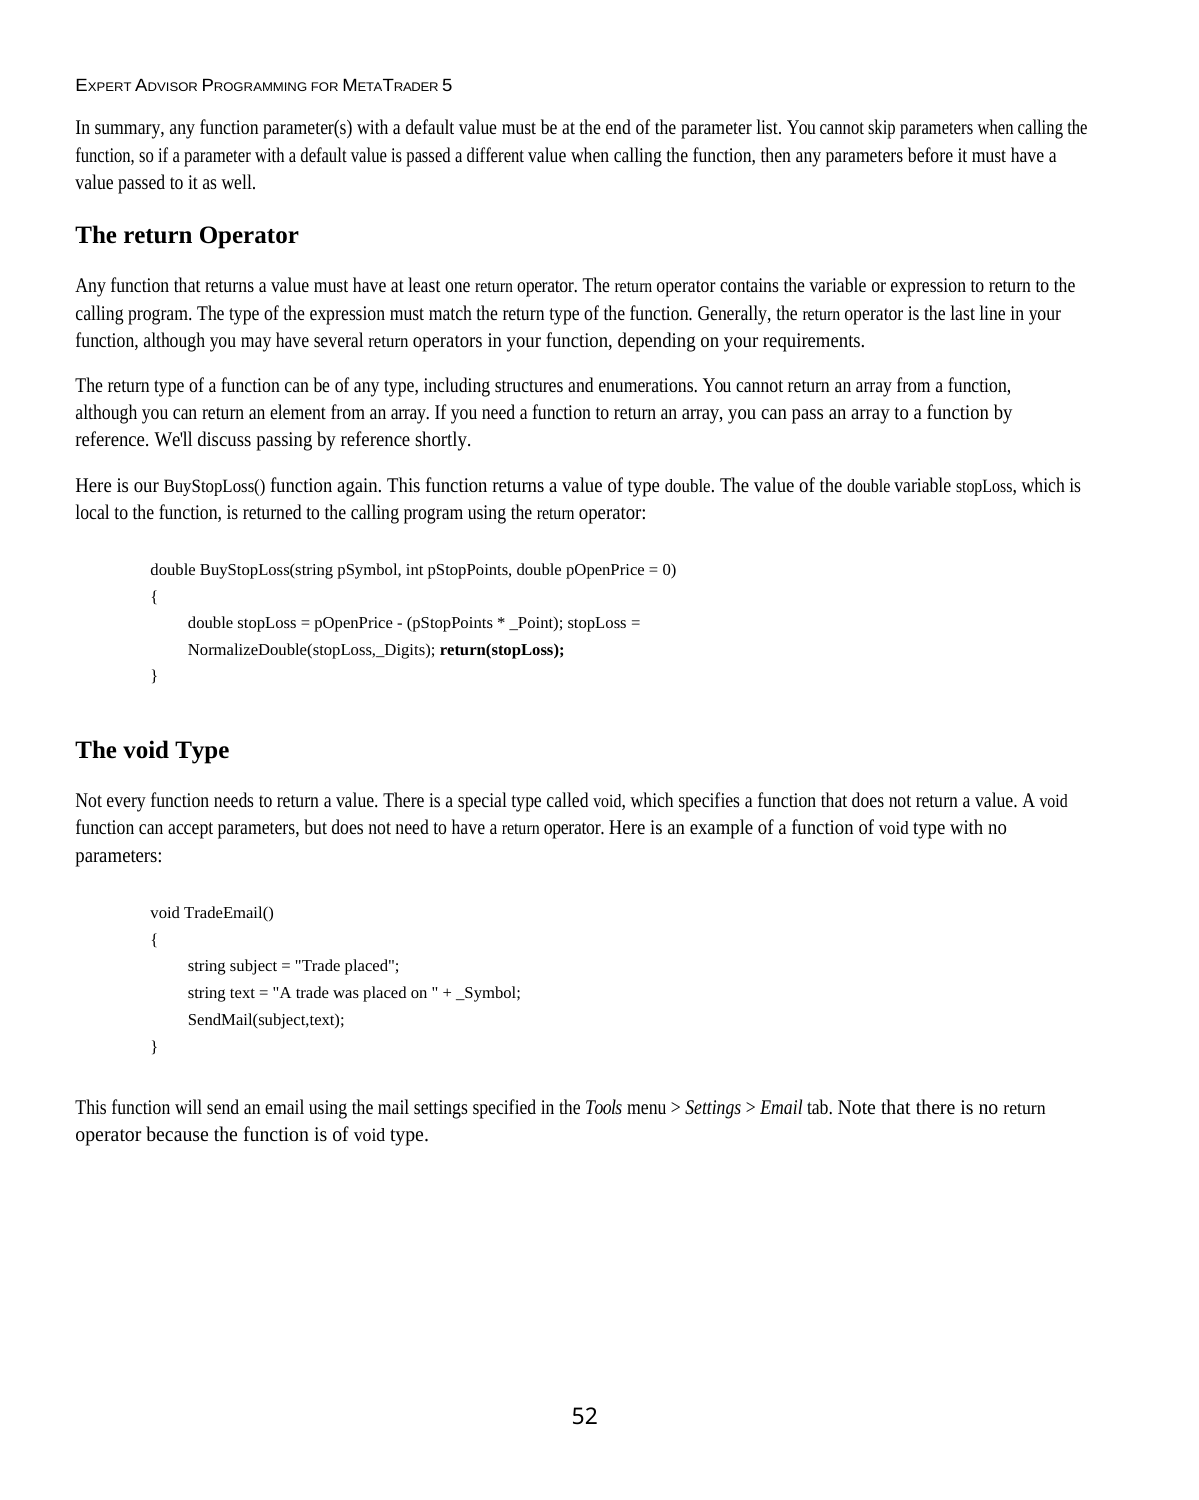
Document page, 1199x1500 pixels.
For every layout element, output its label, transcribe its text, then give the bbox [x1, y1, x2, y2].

text The return type of a function can be of any type, including structures and enumerations. You cannot return an array from a function, although you can return an element from an array. If you need a function to return an array, you can pass an array to a function by reference. We'll discuss passing by reference shortly. [75, 373, 1076, 451]
text double stopLoss = pOpenPrice - (pStopPoints * _Point); stopLoss = NormalizeDouble(stopLoss,_Digits); return(stopLoss); [188, 613, 729, 659]
subtitle The return Operator [75, 220, 1199, 249]
text In summary, any function parameter(s) with a default value must be at the end of the parameter list. You cannot skip parameters when calling the function, so if a parameter with a default value is passed a different value when calling the function, then any parameters before it must have a value passed to it as well. [75, 116, 1091, 194]
text void TradeEmail() [150, 902, 1199, 922]
text } [150, 667, 1199, 686]
text { [150, 587, 1199, 606]
subtitle The void Type [75, 735, 1199, 764]
text double BuyStopLoss(string pSymbol, int pStopPoints, double pOpenPrice = 0) [150, 560, 1199, 579]
text string text = "A trade was placed on " + _Symbol; SendMail(subject,text); [188, 983, 679, 1029]
text Not every function needs to return a value. There is a special type called void, which specifies a function that does not return a value. A void function can accept parameters, but does not need to have a return operator. Here is an example of a function of void type with no parameters: [75, 788, 1091, 867]
text This function will send an email using the mail settings specified in the Tools menu > Settings > Email tab. Note that there is no return operator because the function is of void type. [75, 1095, 1074, 1146]
text } [150, 1037, 1199, 1056]
text { [150, 929, 1199, 949]
text Here is our BuyStopLoss() function again. This function returns a value of type double. The value of the double variable stopLoss, which is local to the function, is returned to the calling program using the return operator: [75, 472, 1091, 524]
text Any function that returns a value must have at least one return operator. The return operator contains the variable or expression to return to the calling program. The type of the expression must match the return type of the function. Generally, the return operator is the last line in your function, although you may have several return operators in your function, depending on your requirements. [75, 273, 1079, 352]
text string subject = "Trade placed"; [188, 956, 1199, 975]
